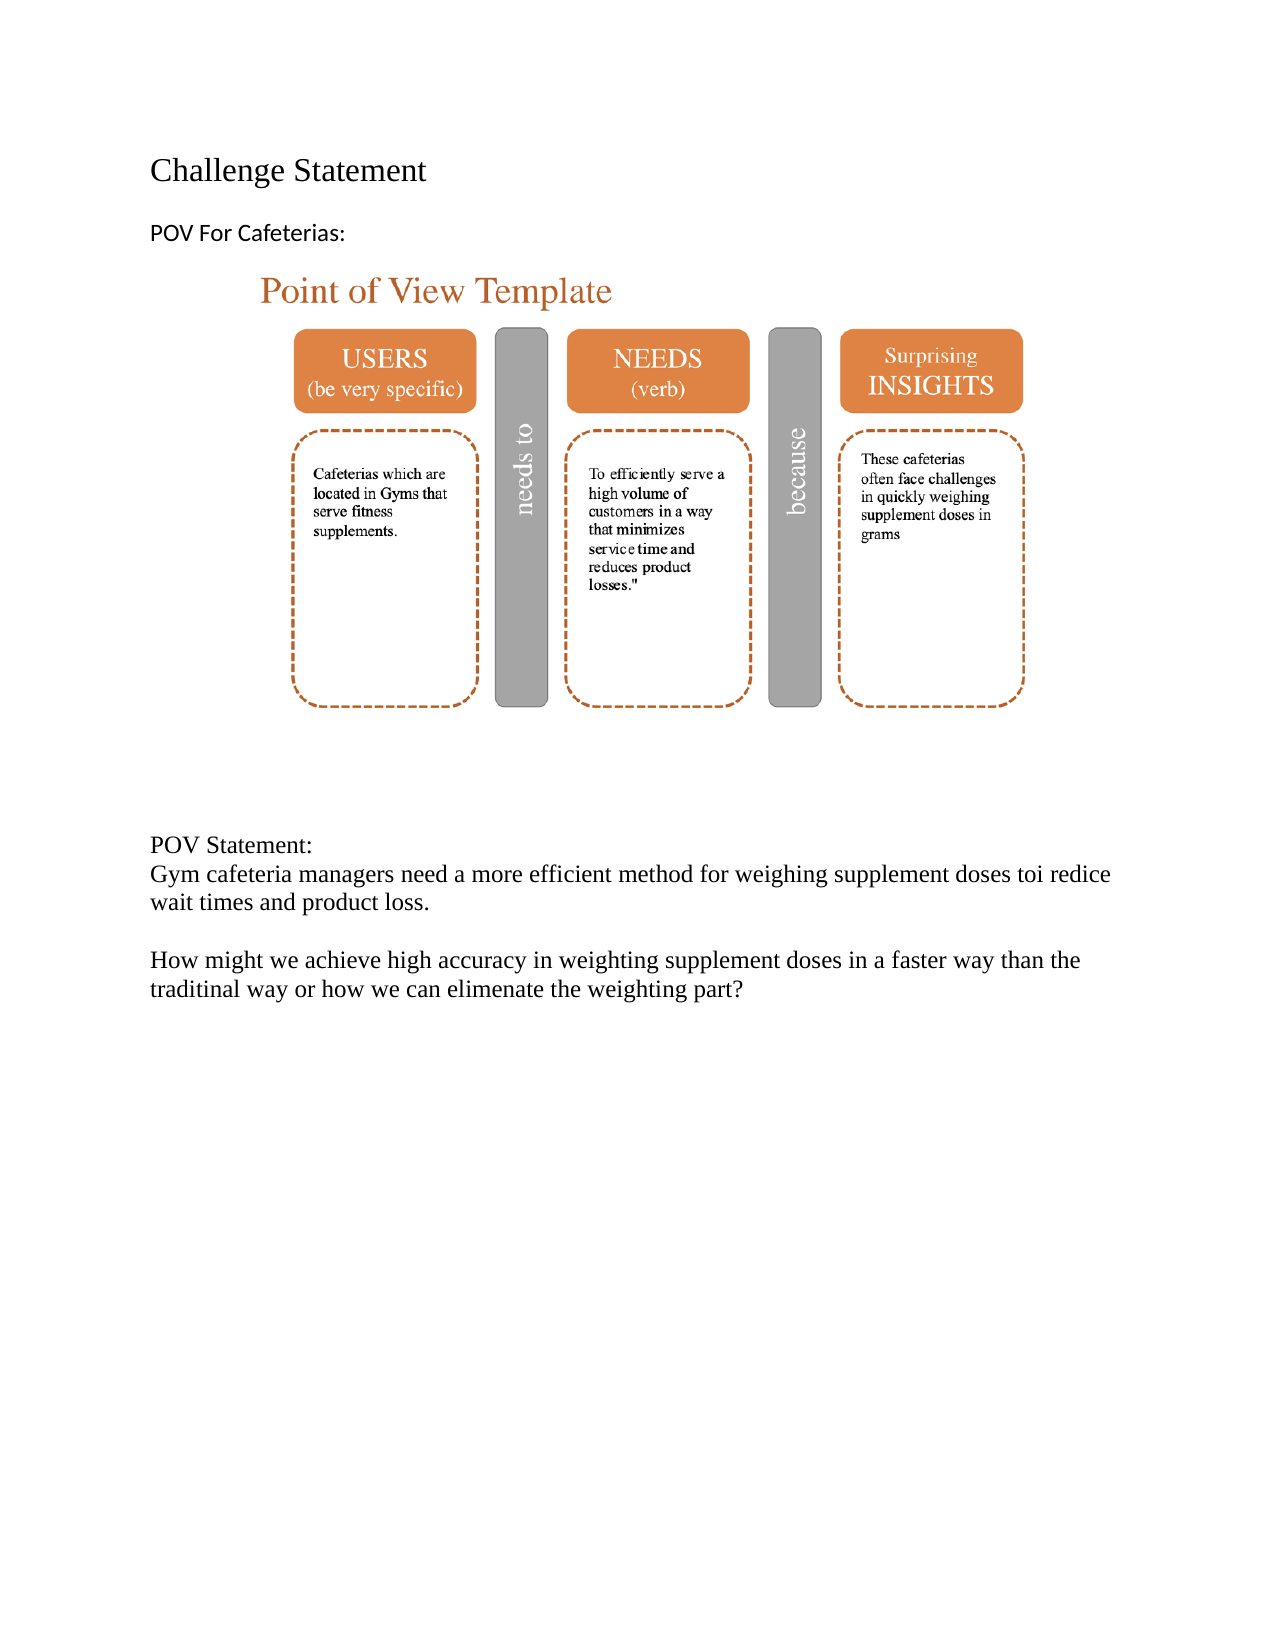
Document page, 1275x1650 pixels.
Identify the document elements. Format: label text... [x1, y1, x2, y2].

text POV Statement: [150, 830, 1125, 859]
text Challenge Statement [150, 150, 1125, 188]
picture [150, 248, 1125, 769]
text How might we achieve high accuracy in weighting supplement doses in a faster way than the traditinal way or how we can elimenate the weighting part? [150, 945, 1125, 1002]
text POV For Cafeterias: [150, 217, 1125, 248]
text Gym cafeteria managers need a more efficient method for weighing supplement doses toi redice wait times and product loss. [150, 859, 1125, 916]
